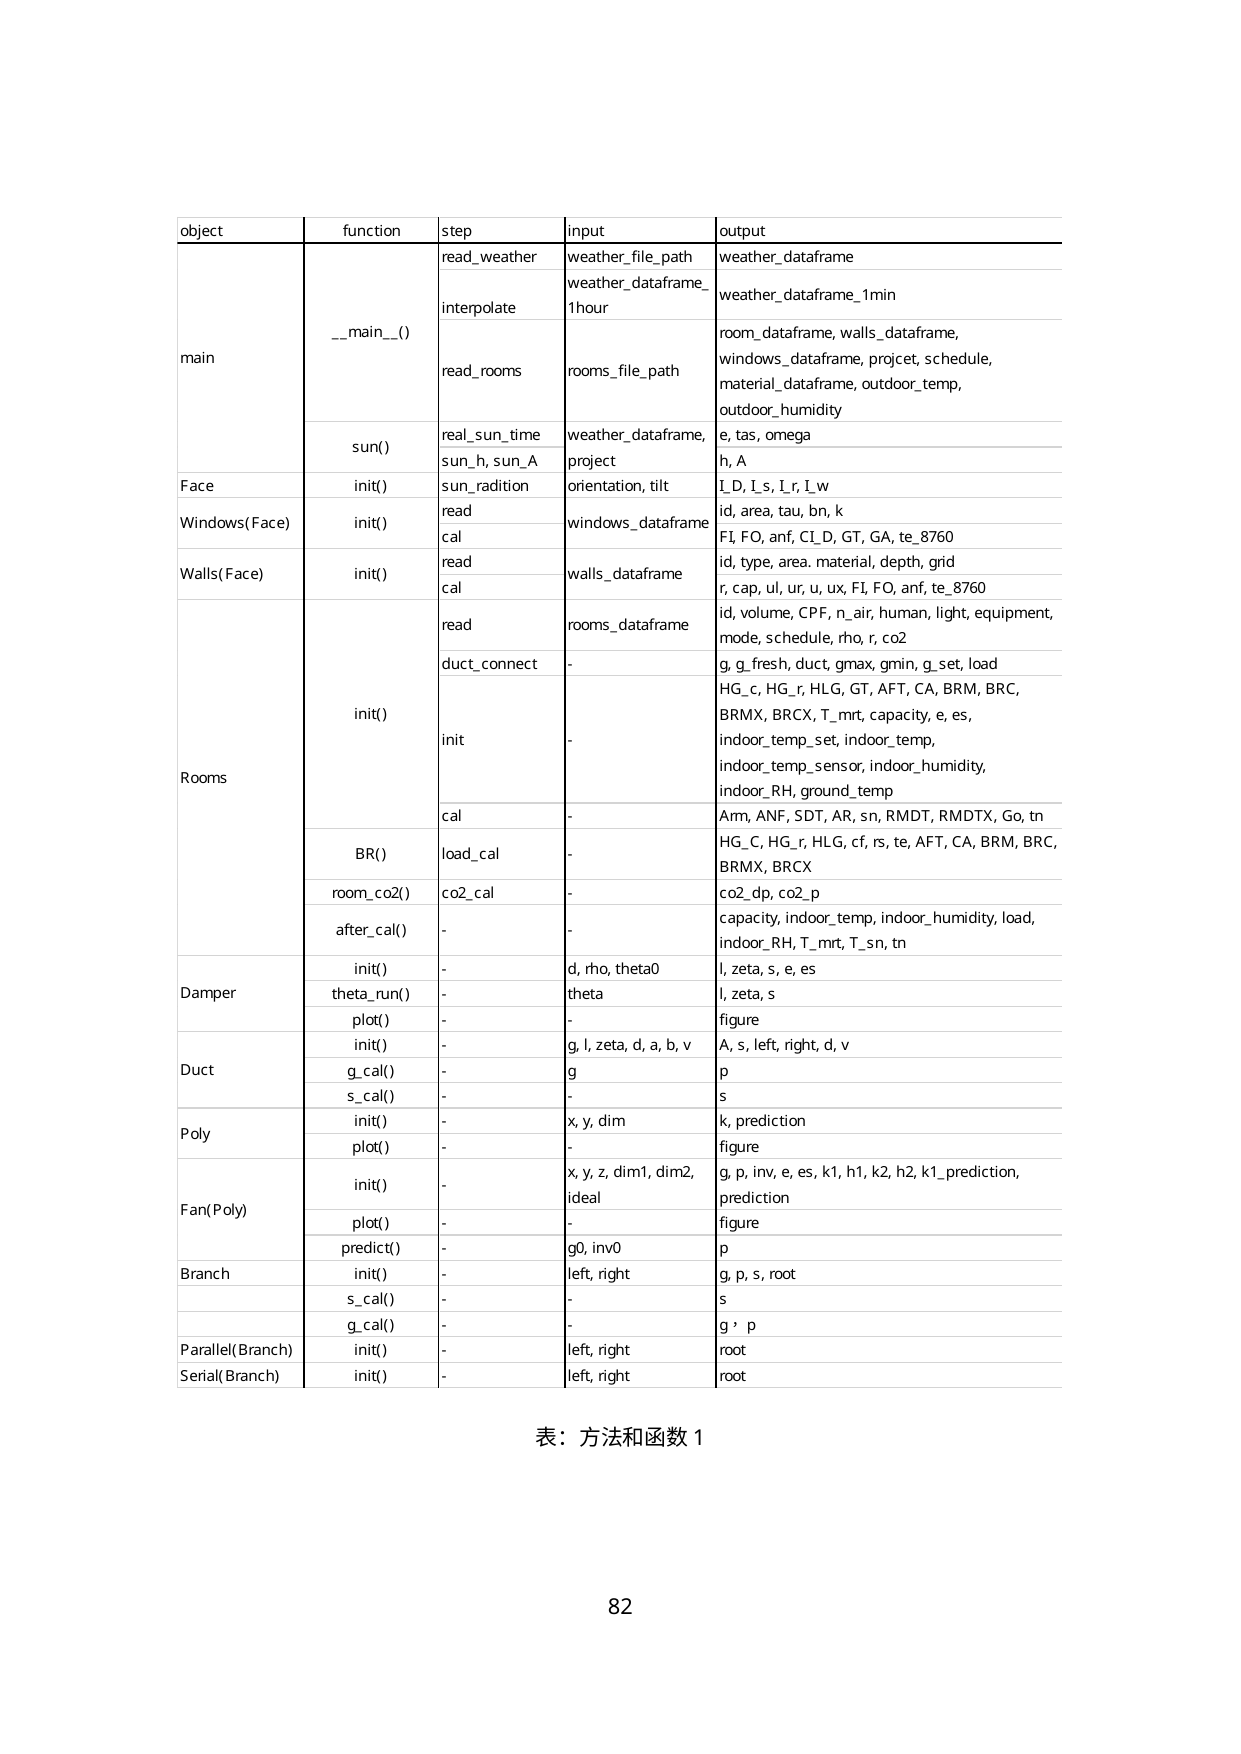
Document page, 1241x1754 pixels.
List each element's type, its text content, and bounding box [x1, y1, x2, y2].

text 表：方法和函数1 [177, 1417, 1063, 1454]
